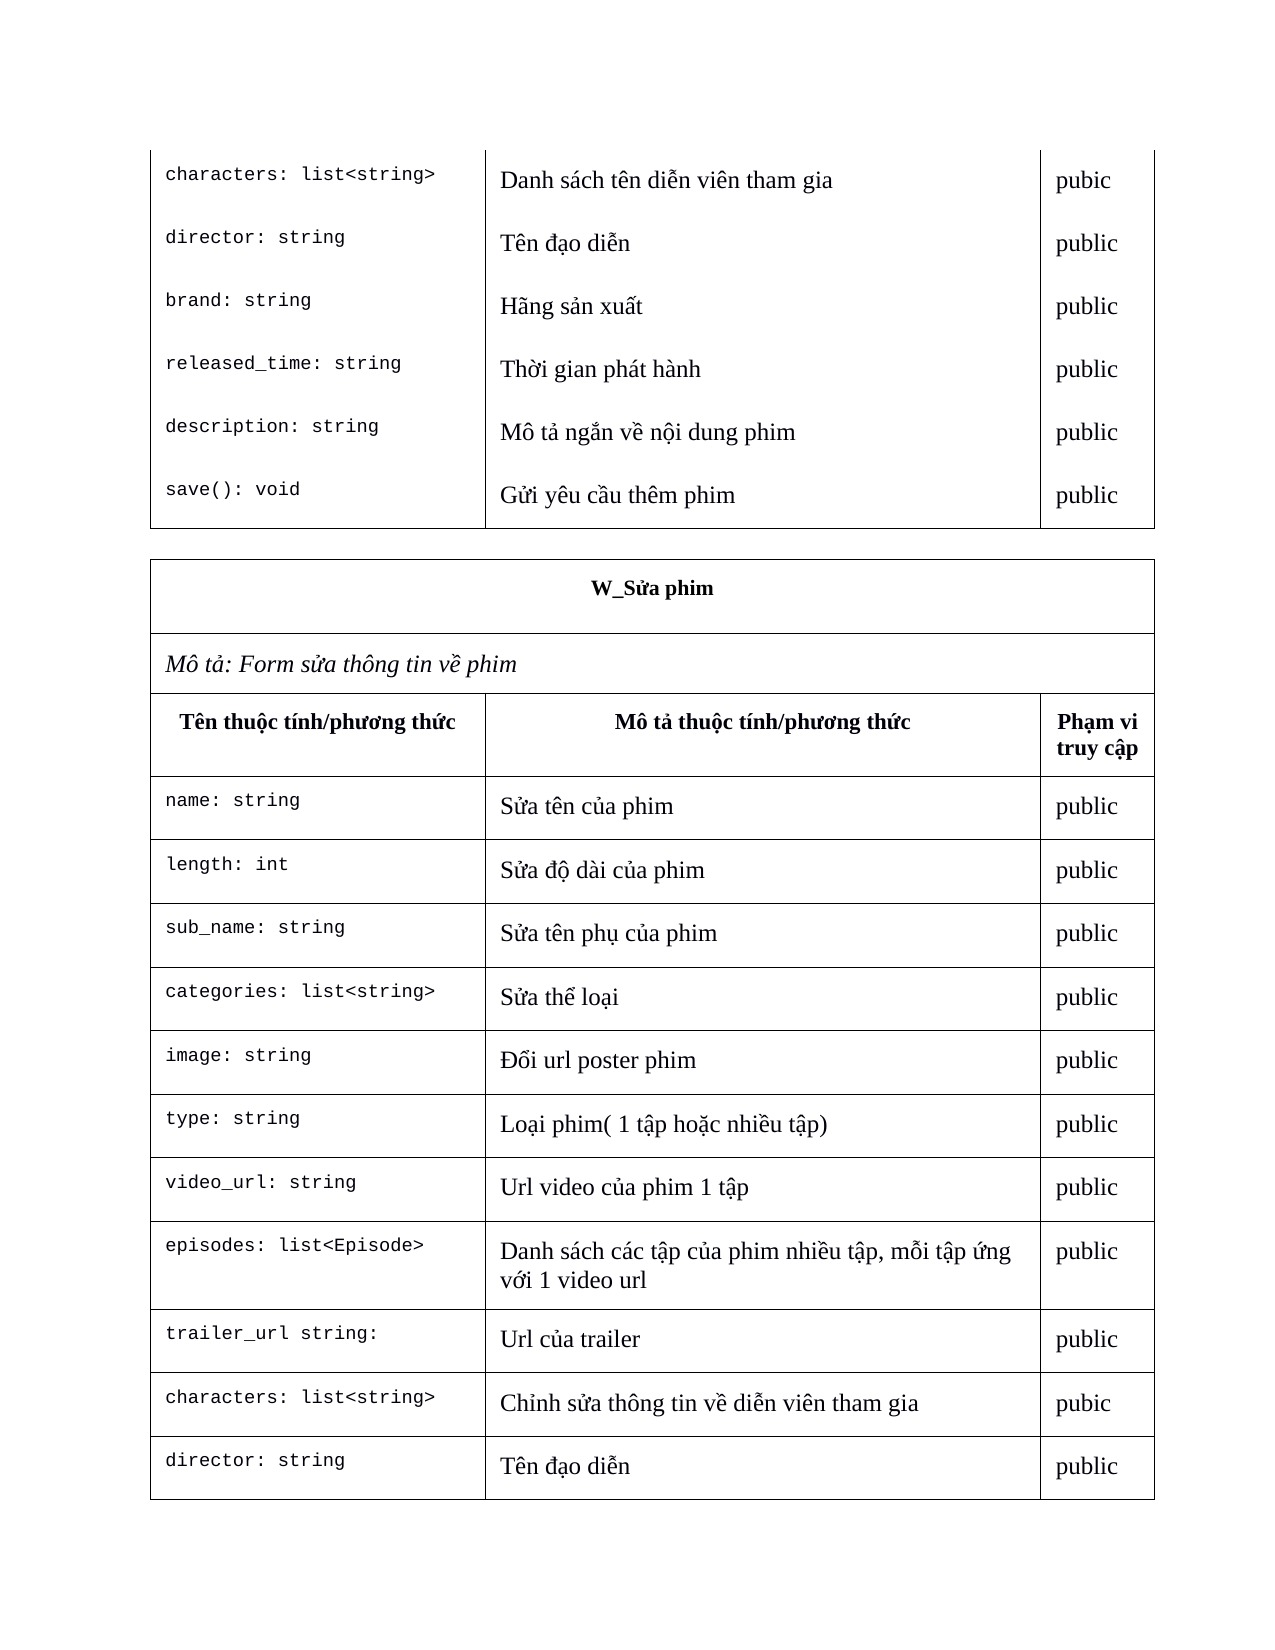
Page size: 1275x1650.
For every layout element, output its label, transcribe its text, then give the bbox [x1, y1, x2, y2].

table_cell Chỉnh sửa thông tin về diễn viên tham gia [486, 1373, 1040, 1436]
table_cell public [1041, 840, 1154, 903]
table_cell public [1041, 1437, 1154, 1499]
table_cell public [1041, 968, 1154, 1030]
table_cell Loại phim( 1 tập hoặc nhiều tập) [486, 1095, 1040, 1157]
table_cell Sửa thể loại [486, 968, 1040, 1030]
table_cell length: int [151, 840, 485, 903]
table_cell Url của trailer [486, 1310, 1040, 1372]
table_cell public [1041, 213, 1154, 276]
table_cell Sửa tên của phim [486, 777, 1040, 839]
table_cell Mô tả: Form sửa thông tin về phim [151, 634, 1154, 692]
table_cell Mô tả ngắn về nội dung phim [486, 402, 1040, 465]
table_cell public [1041, 276, 1154, 339]
table_cell Hãng sản xuất [486, 276, 1040, 339]
table_cell episodes: list<Episode> [151, 1222, 485, 1308]
table_cell image: string [151, 1031, 485, 1093]
table_cell sub_name: string [151, 904, 485, 966]
table_cell categories: list<string> [151, 968, 485, 1030]
table_cell Tên đạo diễn [486, 213, 1040, 276]
table_cell Đổi url poster phim [486, 1031, 1040, 1093]
table_cell Mô tả thuộc tính/phương thức [486, 694, 1040, 776]
table_cell Danh sách tên diễn viên tham gia [486, 150, 1040, 213]
table_cell pubic [1041, 150, 1154, 213]
table_cell public [1041, 1310, 1154, 1372]
table_cell type: string [151, 1095, 485, 1157]
table_cell characters: list<string> [151, 1373, 485, 1436]
table_cell Thời gian phát hành [486, 339, 1040, 402]
table_cell released_time: string [151, 339, 485, 402]
table_cell public [1041, 339, 1154, 402]
table_cell Sửa tên phụ của phim [486, 904, 1040, 966]
table_cell video_url: string [151, 1158, 485, 1221]
table_cell Url video của phim 1 tập [486, 1158, 1040, 1221]
table_cell director: string [151, 213, 485, 276]
table_cell public [1041, 777, 1154, 839]
table_cell characters: list<string> [151, 150, 485, 213]
table_cell public [1041, 904, 1154, 966]
table_cell Gửi yêu cầu thêm phim [486, 465, 1040, 528]
table_cell trailer_url string: [151, 1310, 485, 1372]
table_cell save(): void [151, 465, 485, 528]
table_cell Danh sách các tập của phim nhiều tập, mỗi tập ứng với 1 video url [486, 1222, 1040, 1308]
table_cell Tên đạo diễn [486, 1437, 1040, 1499]
table_cell description: string [151, 402, 485, 465]
table_cell public [1041, 1095, 1154, 1157]
table_cell public [1041, 1158, 1154, 1221]
table_header W_Sửa phim [151, 560, 1154, 633]
table_cell pubic [1041, 1373, 1154, 1436]
table_cell Phạm vi truy cập [1041, 694, 1154, 776]
table_cell director: string [151, 1437, 485, 1499]
table_cell Tên thuộc tính/phương thức [151, 694, 485, 776]
table_cell Sửa độ dài của phim [486, 840, 1040, 903]
table_cell public [1041, 1031, 1154, 1093]
table_cell public [1041, 465, 1154, 528]
table_cell public [1041, 402, 1154, 465]
table_cell name: string [151, 777, 485, 839]
table_cell brand: string [151, 276, 485, 339]
table_cell public [1041, 1222, 1154, 1308]
